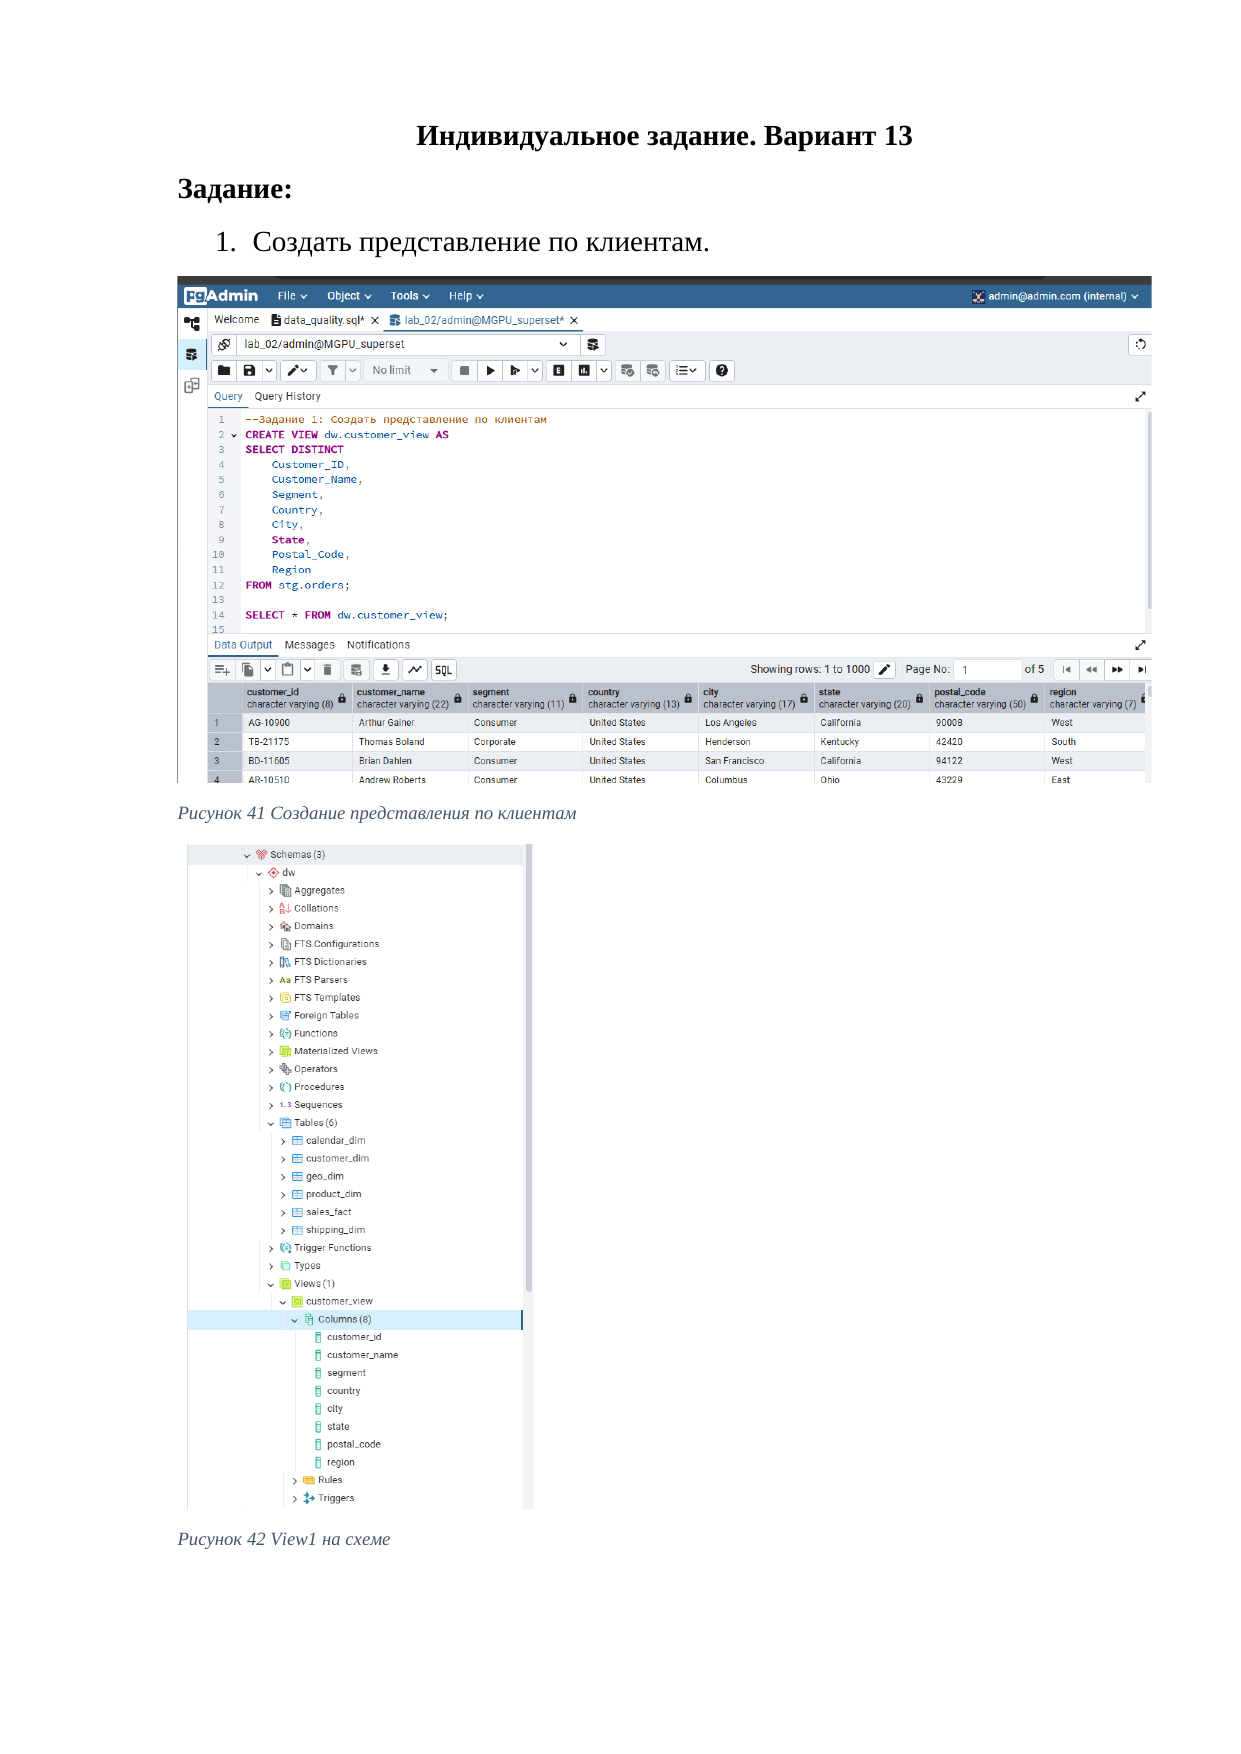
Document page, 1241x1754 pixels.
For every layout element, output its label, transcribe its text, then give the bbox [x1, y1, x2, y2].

picture [177, 844, 534, 1509]
picture [177, 276, 1152, 783]
text Индивидуальное задание. Вариант 13 [177, 118, 1152, 152]
text Задание: [177, 171, 1152, 204]
text Рисунок 41 Создание представления по клиентам [177, 802, 1152, 823]
list Создать представление по клиентам. [215, 224, 1152, 257]
text Рисунок 42 View1 на схеме [177, 1528, 1152, 1550]
